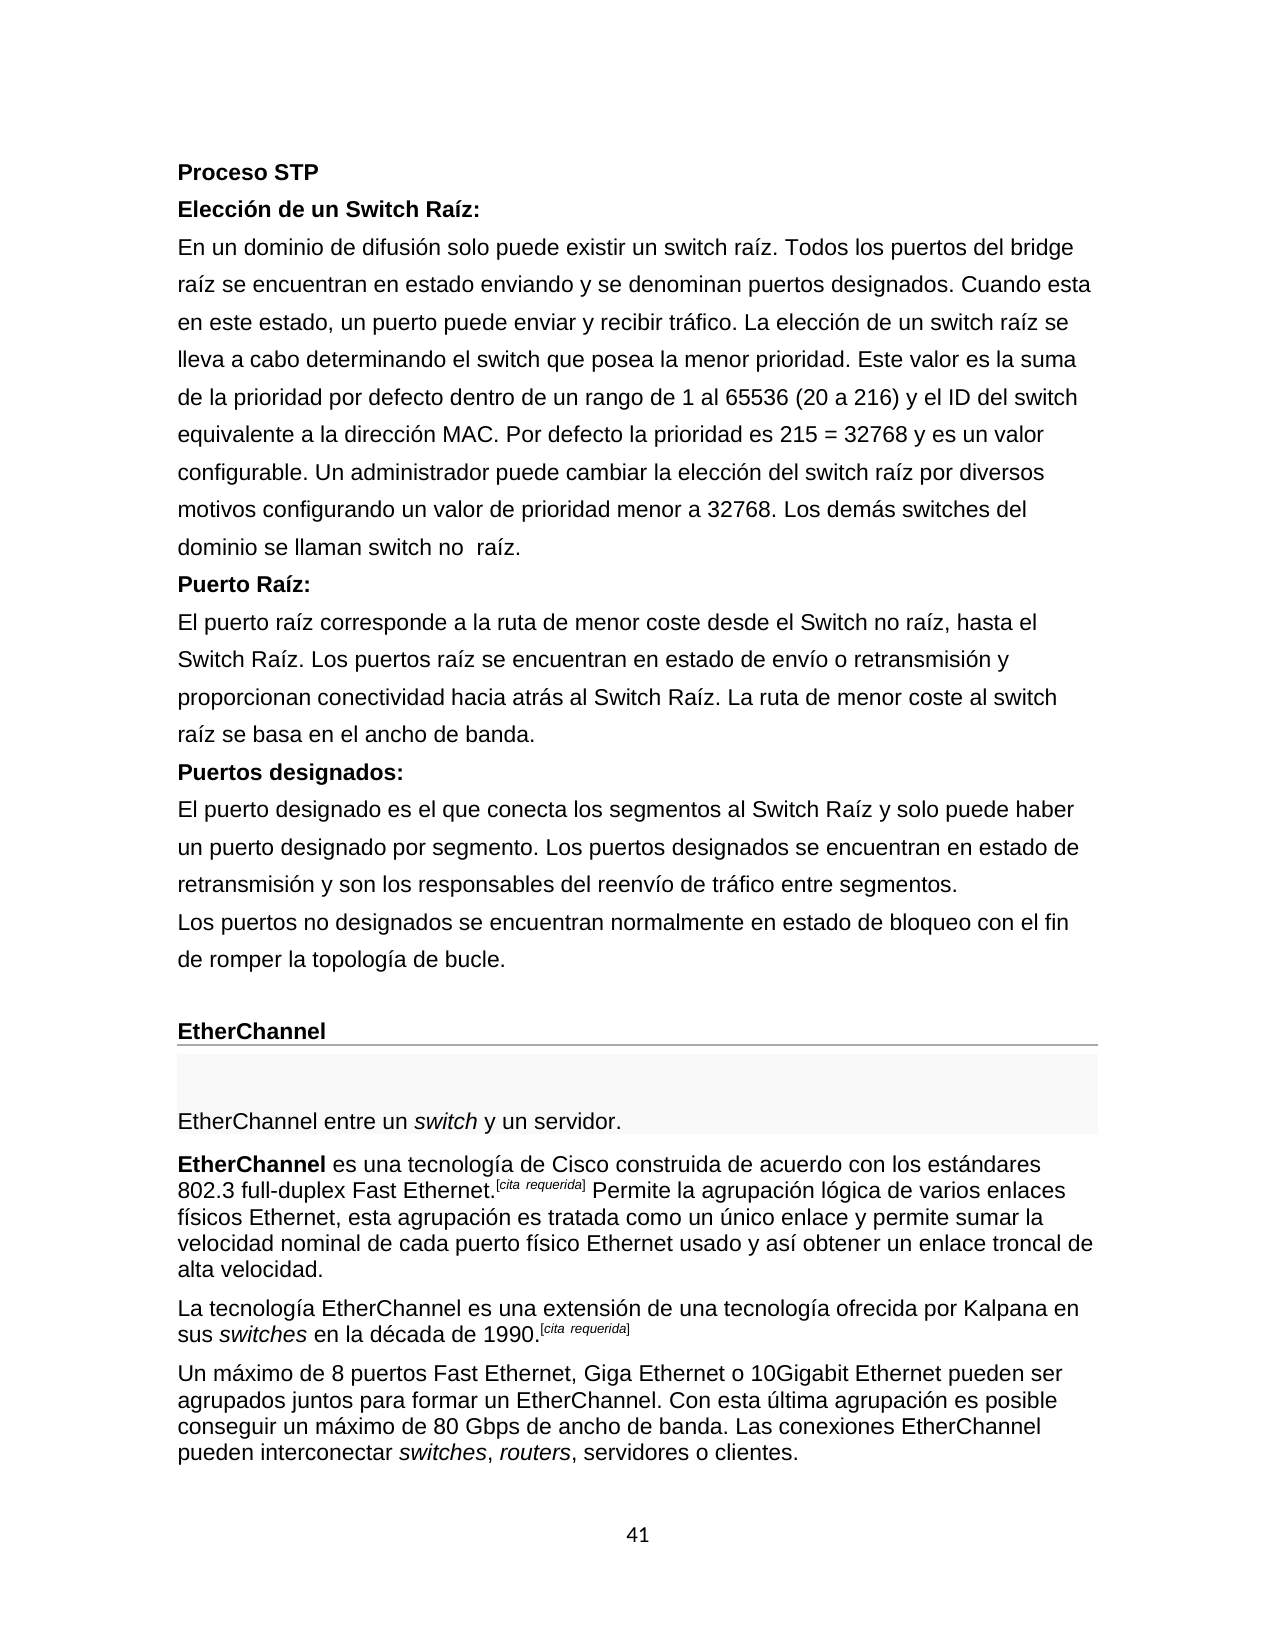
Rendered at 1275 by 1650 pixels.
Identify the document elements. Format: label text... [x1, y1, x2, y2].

text Elección de un Switch Raíz: En un dominio de difusión solo puede existir un switch raíz. Todos los puertos del bridge raíz se encuentran en estado enviando y se denominan puertos designados. Cuando esta en este estado, un puerto puede enviar y recibir tráfico. La elección de un switch raíz se lleva a cabo determinando el switch que posea la menor prioridad. Este valor es la suma de la prioridad por defecto dentro de un rango de 1 al 65536 (20 a 216) y el ID del switch equivalente a la dirección MAC. Por defecto la prioridad es 215 = 32768 y es un valor configurable. Un administrador puede cambiar la elección del switch raíz por diversos motivos configurando un valor de prioridad menor a 32768. Los demás switches del dominio se llaman switch no raíz. [177, 185, 1098, 560]
text EtherChannel entre un switch y un servidor. [177, 1099, 1098, 1134]
subtitle EtherChannel [177, 1018, 1098, 1044]
text Puertos designados: El puerto designado es el que conecta los segmentos al Switch Raíz y solo puede haber un puerto designado por segmento. Los puertos designados se encuentran en estado de retransmisión y son los responsables del reenvío de tráfico entre segmentos. Los puertos no designados se encuentran normalmente en estado de bloqueo con el fin de romper la topología de bucle. [177, 748, 1098, 973]
text La tecnología EtherChannel es una extensión de una tecnología ofrecida por Kalpana en sus switches en la década de 1990.[cita requerida] [177, 1295, 1098, 1348]
text EtherChannel es una tecnología de Cisco construida de acuerdo con los estándares 802.3 full-duplex Fast Ethernet.[cita requerida] Permite la agrupación lógica de varios enlaces físicos Ethernet, esta agrupación es tratada como un único enlace y permite sumar la velocidad nominal de cada puerto físico Ethernet usado y así obtener un enlace troncal de alta velocidad. [177, 1151, 1098, 1282]
text Puerto Raíz: El puerto raíz corresponde a la ruta de menor coste desde el Switch no raíz, hasta el Switch Raíz. Los puertos raíz se encuentran en estado de envío o retransmisión y proporcionan conectividad hacia atrás al Switch Raíz. La ruta de menor coste al switch raíz se basa en el ancho de banda. [177, 560, 1098, 748]
text Un máximo de 8 puertos Fast Ethernet, Giga Ethernet o 10Gigabit Ethernet pueden ser agrupados juntos para formar un EtherChannel. Con esta última agrupación es posible conseguir un máximo de 80 Gbps de ancho de banda. Las conexiones EtherChannel pueden interconectar switches, routers, servidores o clientes. [177, 1360, 1098, 1466]
text Proceso STP [177, 148, 1098, 185]
